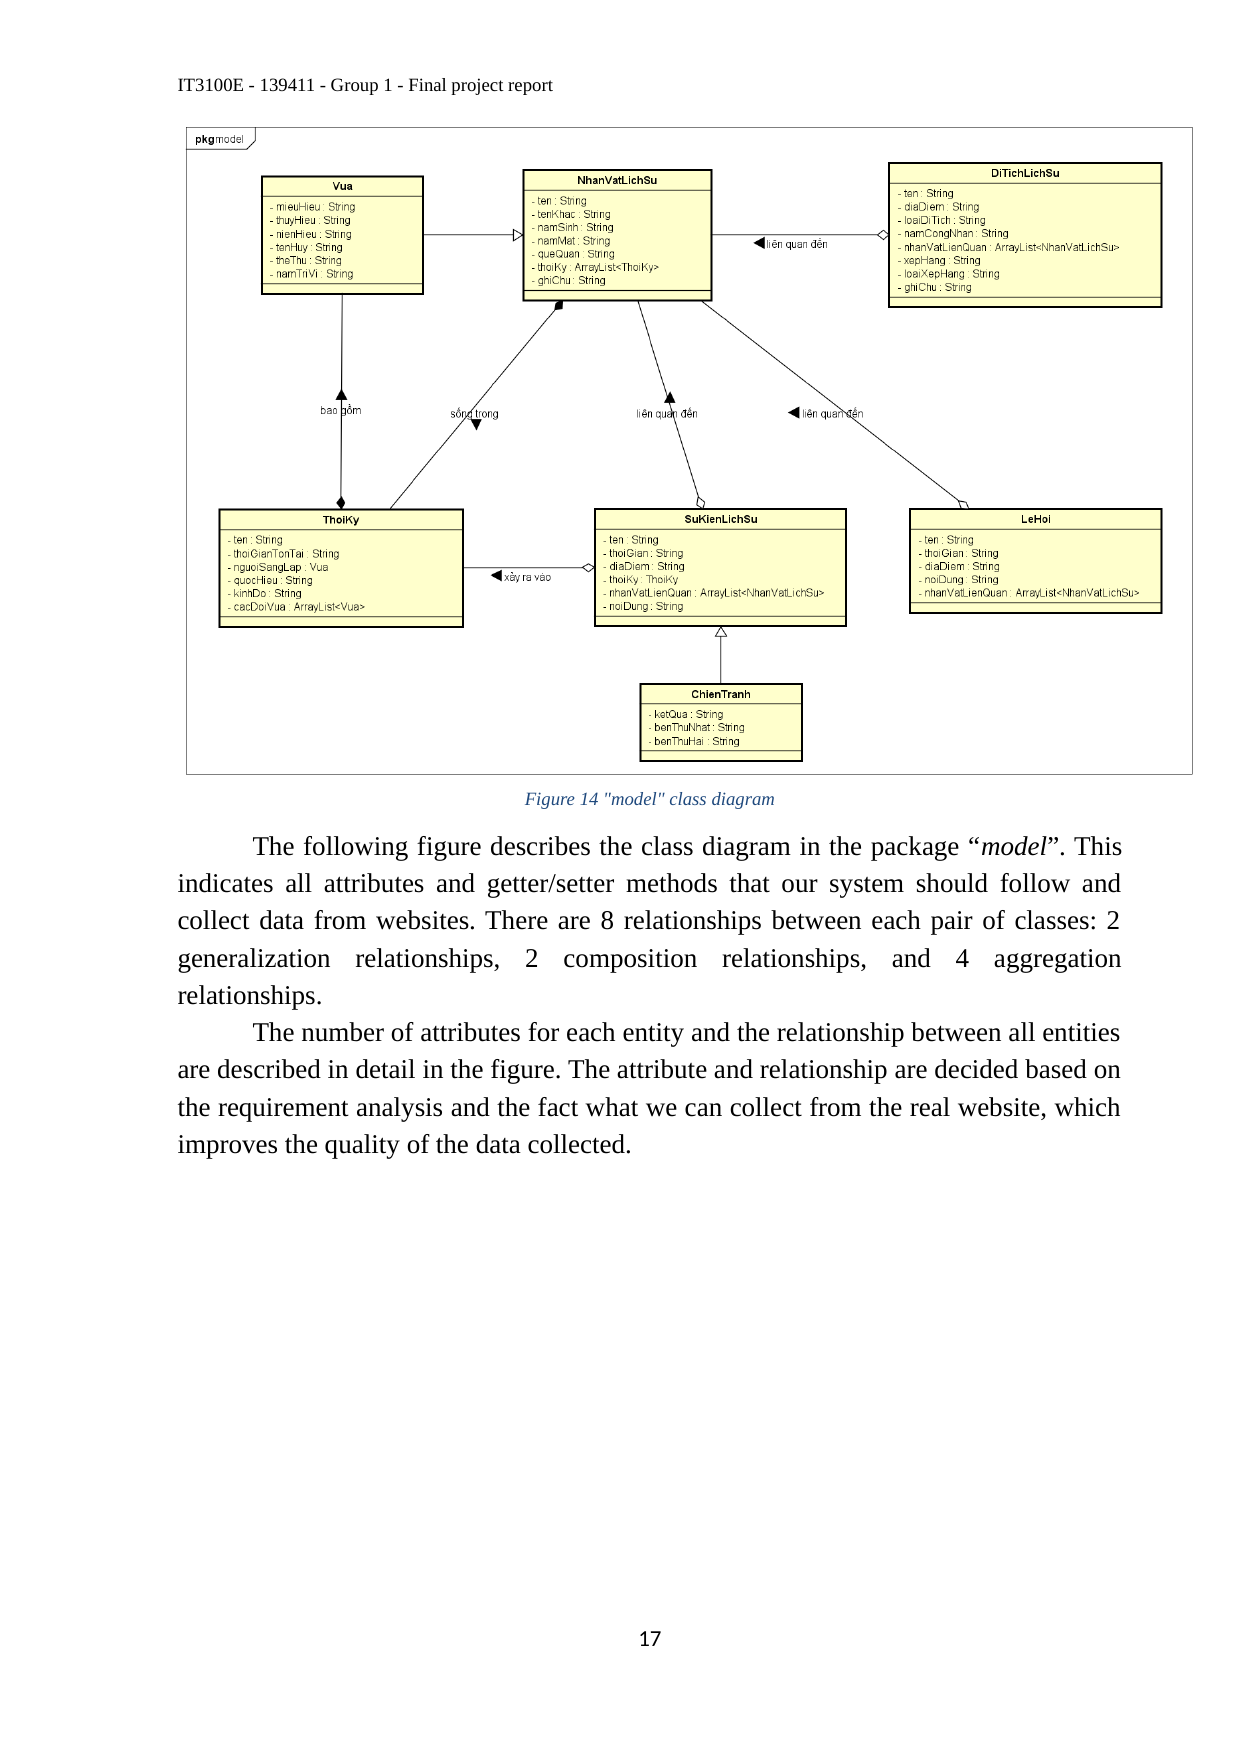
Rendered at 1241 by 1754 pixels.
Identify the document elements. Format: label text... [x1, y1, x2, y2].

text Figure 14 "model" class diagram [177, 787, 1122, 809]
text The following figure describes the class diagram in the package “model”. This indicates all attributes and getter/setter methods that our system should follow and collect data from websites. There are 8 relationships between each pair of classes: 2 generalization relationships, 2 composition relationships, and 4 aggregation relationships. [177, 830, 1122, 1010]
text The number of attributes for each entity and the relationship between all entities are described in detail in the figure. The attribute and relationship are decided based on the requirement analysis and the fact what we can collect from the real website, which improves the quality of the data collected. [177, 1016, 1122, 1159]
picture [177, 118, 1200, 782]
